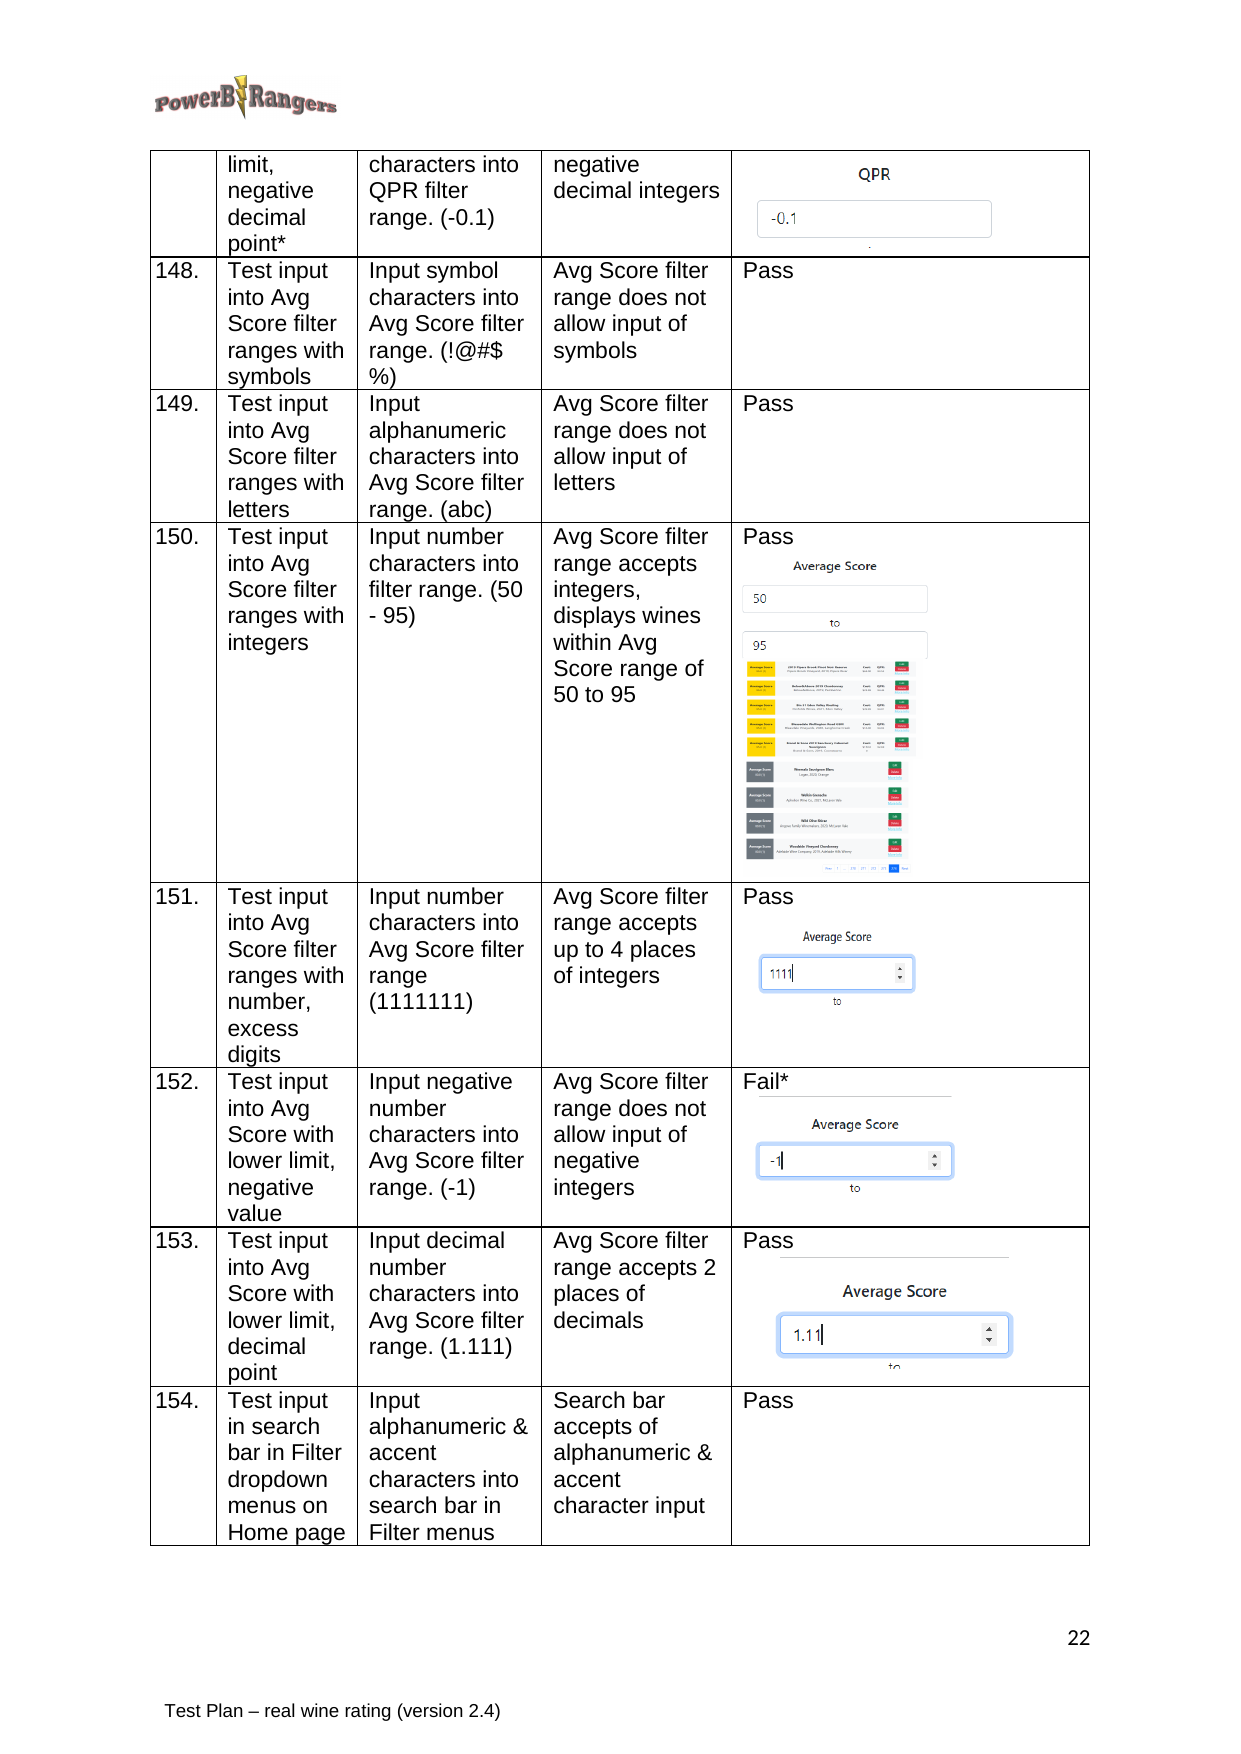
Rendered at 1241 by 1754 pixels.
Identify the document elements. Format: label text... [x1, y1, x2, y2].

table_cell Test input into Avg Score filter ranges with number, excess digits [217, 883, 357, 1067]
table_cell Avg Score filter range accepts up to 4 places of integers [542, 883, 731, 1067]
table_cell Test input into Avg Score with lower limit, decimal point [217, 1228, 357, 1386]
table_cell Pass [732, 390, 1089, 522]
table_cell Test input into Avg Score filter ranges with letters [217, 390, 357, 522]
table_cell [151, 258, 216, 389]
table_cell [542, 1387, 731, 1545]
table_cell Input negative number characters into Avg Score filter range. (-1) [358, 1068, 541, 1226]
table_cell Input decimal number characters into Avg Score filter range. (1.111) [358, 1228, 541, 1386]
picture [742, 549, 930, 877]
table_cell Pass [732, 1387, 1089, 1545]
table_cell Fail* [732, 151, 1089, 256]
table_cell Test input into Avg Score filter ranges with integers [217, 523, 357, 882]
table_cell Test input into Avg Score with lower limit, negative value [217, 1068, 357, 1226]
table_cell Avg Score filter range does not allow input of letters [542, 390, 731, 522]
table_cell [542, 151, 731, 256]
picture [742, 1094, 963, 1197]
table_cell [217, 1387, 357, 1545]
table_cell [151, 1387, 216, 1545]
table_cell Pass [732, 523, 1089, 882]
table_cell Pass [732, 1228, 1089, 1386]
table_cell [217, 151, 357, 256]
table_cell [151, 151, 216, 256]
table_cell Input number characters into filter range. (50 - 95) [358, 523, 541, 882]
table_cell [151, 523, 216, 882]
picture [742, 909, 946, 1007]
table_cell [151, 1068, 216, 1226]
picture [742, 1253, 1048, 1369]
table_cell Test input into Avg Score filter ranges with symbols [217, 258, 357, 389]
table_cell [151, 883, 216, 1067]
table_cell [151, 1228, 216, 1386]
picture [742, 151, 1004, 248]
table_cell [358, 1387, 541, 1545]
table_cell Avg Score filter range does not allow input of negative integers [542, 1068, 731, 1226]
table_cell Avg Score filter range accepts 2 places of decimals [542, 1228, 731, 1386]
table_cell Pass [732, 258, 1089, 389]
table_cell Pass [732, 883, 1089, 1067]
table_cell Fail* [732, 1068, 1089, 1226]
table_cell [358, 151, 541, 256]
picture [150, 75, 341, 120]
table_cell Input number characters into Avg Score filter range (1111111) [358, 883, 541, 1067]
table_cell Input alphanumeric characters into Avg Score filter range. (abc) [358, 390, 541, 522]
table_cell [151, 390, 216, 522]
table_cell Input symbol characters into Avg Score filter range. (!@#$%) [358, 258, 541, 389]
table_cell Avg Score filter range accepts integers, displays wines within Avg Score range of 50 to 95 [542, 523, 731, 882]
table_cell Avg Score filter range does not allow input of symbols [542, 258, 731, 389]
